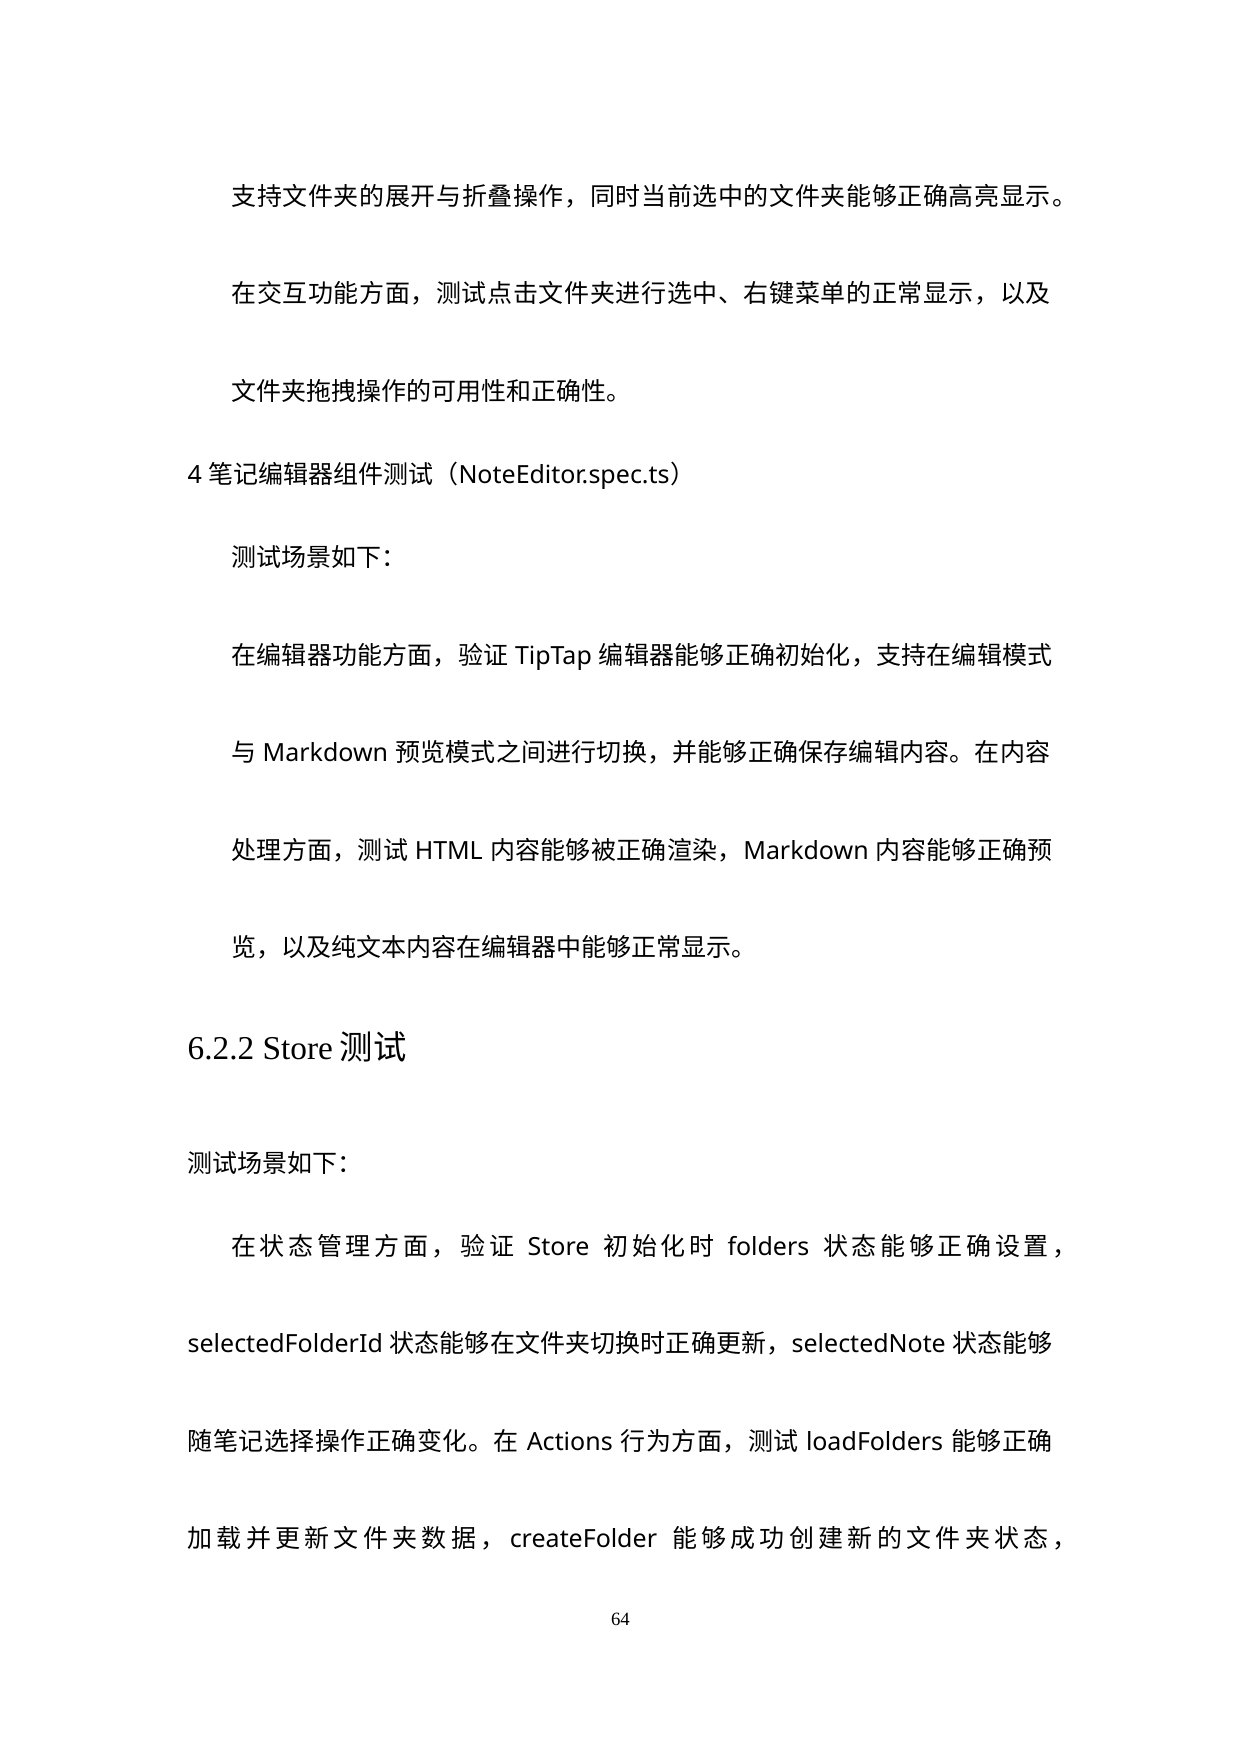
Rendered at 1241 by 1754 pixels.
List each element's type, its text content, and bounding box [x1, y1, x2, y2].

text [231, 162, 1053, 422]
subtitle 6.2.2 Store测试 [187, 1013, 1053, 1078]
text 测试场景如下： 在编辑器功能方面，验证 TipTap 编辑器能够正确初始化，支持在编辑模式与 Markdown 预览模式之间进行切换，并能够正确保存编辑内容。在内容处理方面，测试 HTML 内容能够被正确渲染，Markdown 内容能够正确预览，以及纯文本内容在编辑器中能够正常显示。 [231, 523, 1053, 978]
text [187, 1212, 1053, 1569]
text 4 笔记编辑器组件测试（NoteEditor.spec.ts） [187, 440, 1053, 505]
text 测试场景如下： [187, 1129, 1053, 1194]
